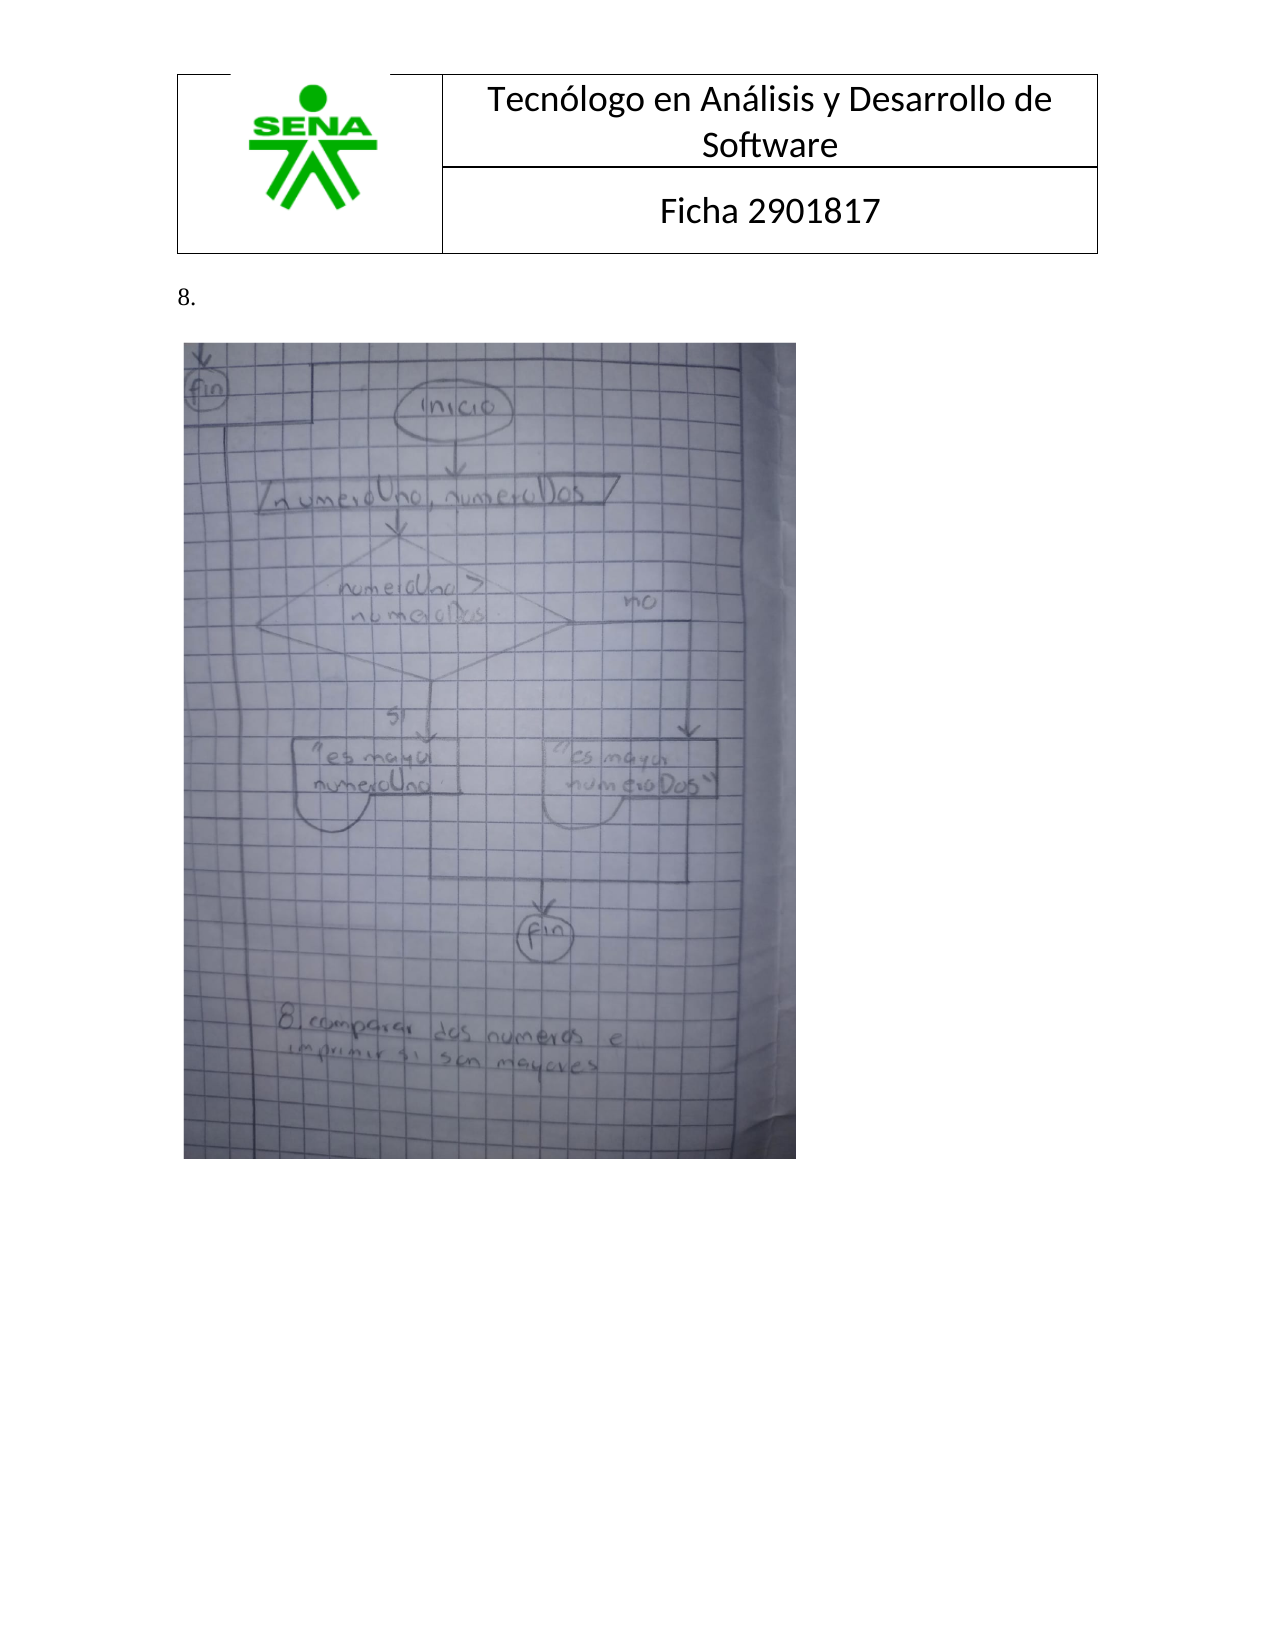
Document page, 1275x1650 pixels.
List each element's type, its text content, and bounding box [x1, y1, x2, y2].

picture [230, 74, 390, 226]
text 8. [177, 282, 1098, 311]
picture [184, 344, 796, 1158]
